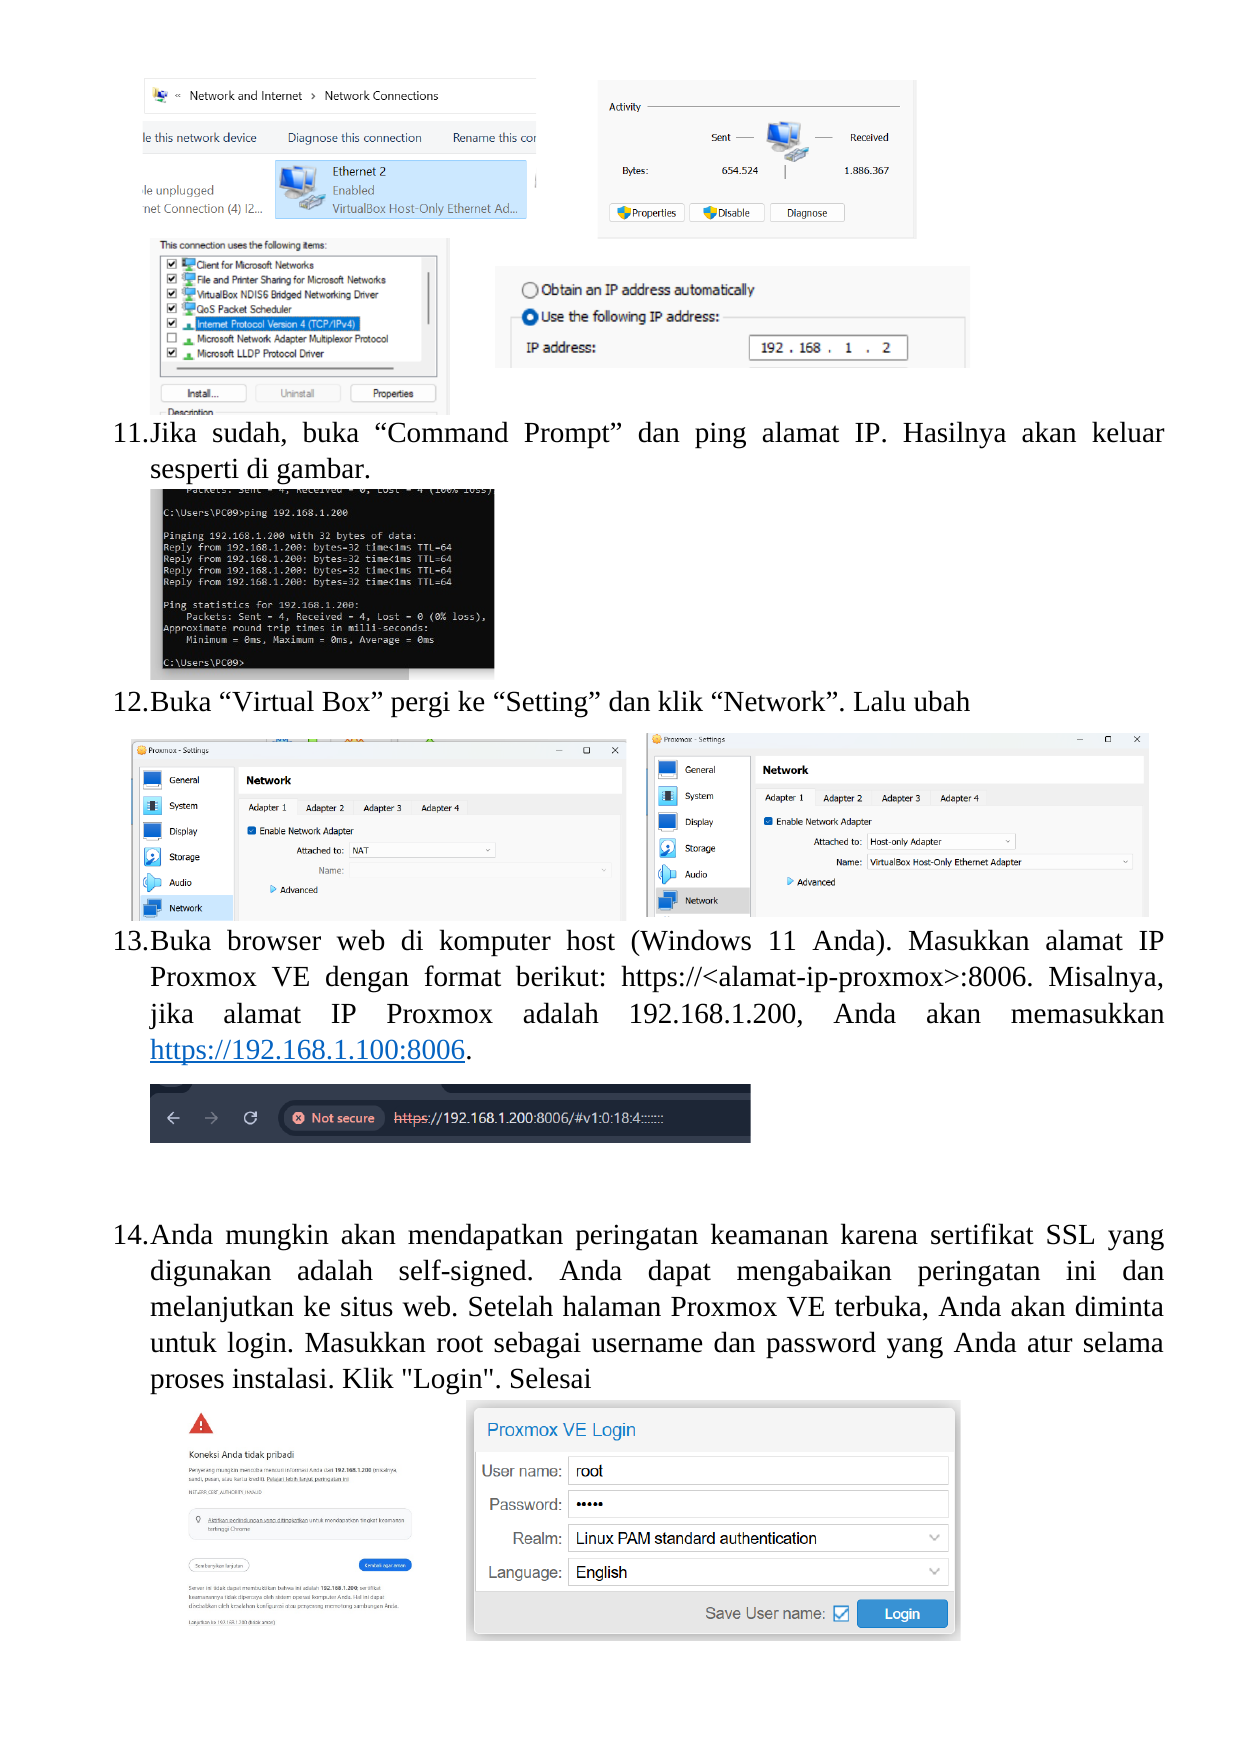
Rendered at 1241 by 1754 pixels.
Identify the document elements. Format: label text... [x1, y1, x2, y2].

picture [466, 1400, 961, 1641]
list Anda mungkin akan mendapatkan peringatan keamanan karena sertifikat SSL yang digunakan adalah self-signed. Anda dapat mengabaikan peringatan ini dan melanjutkan ke situs web. Setelah halaman Proxmox VE terbuka, Anda akan diminta untuk login. Masukkan root sebagai username dan password yang Anda atur selama proses instalasi. Klik "Login". Selesai [112, 1217, 1165, 1395]
picture [495, 266, 971, 368]
picture [150, 1084, 751, 1143]
picture [149, 238, 450, 415]
picture [155, 1401, 452, 1636]
picture [597, 80, 917, 239]
picture [131, 739, 627, 921]
picture [142, 75, 537, 236]
picture [150, 489, 495, 680]
picture [646, 733, 1149, 917]
